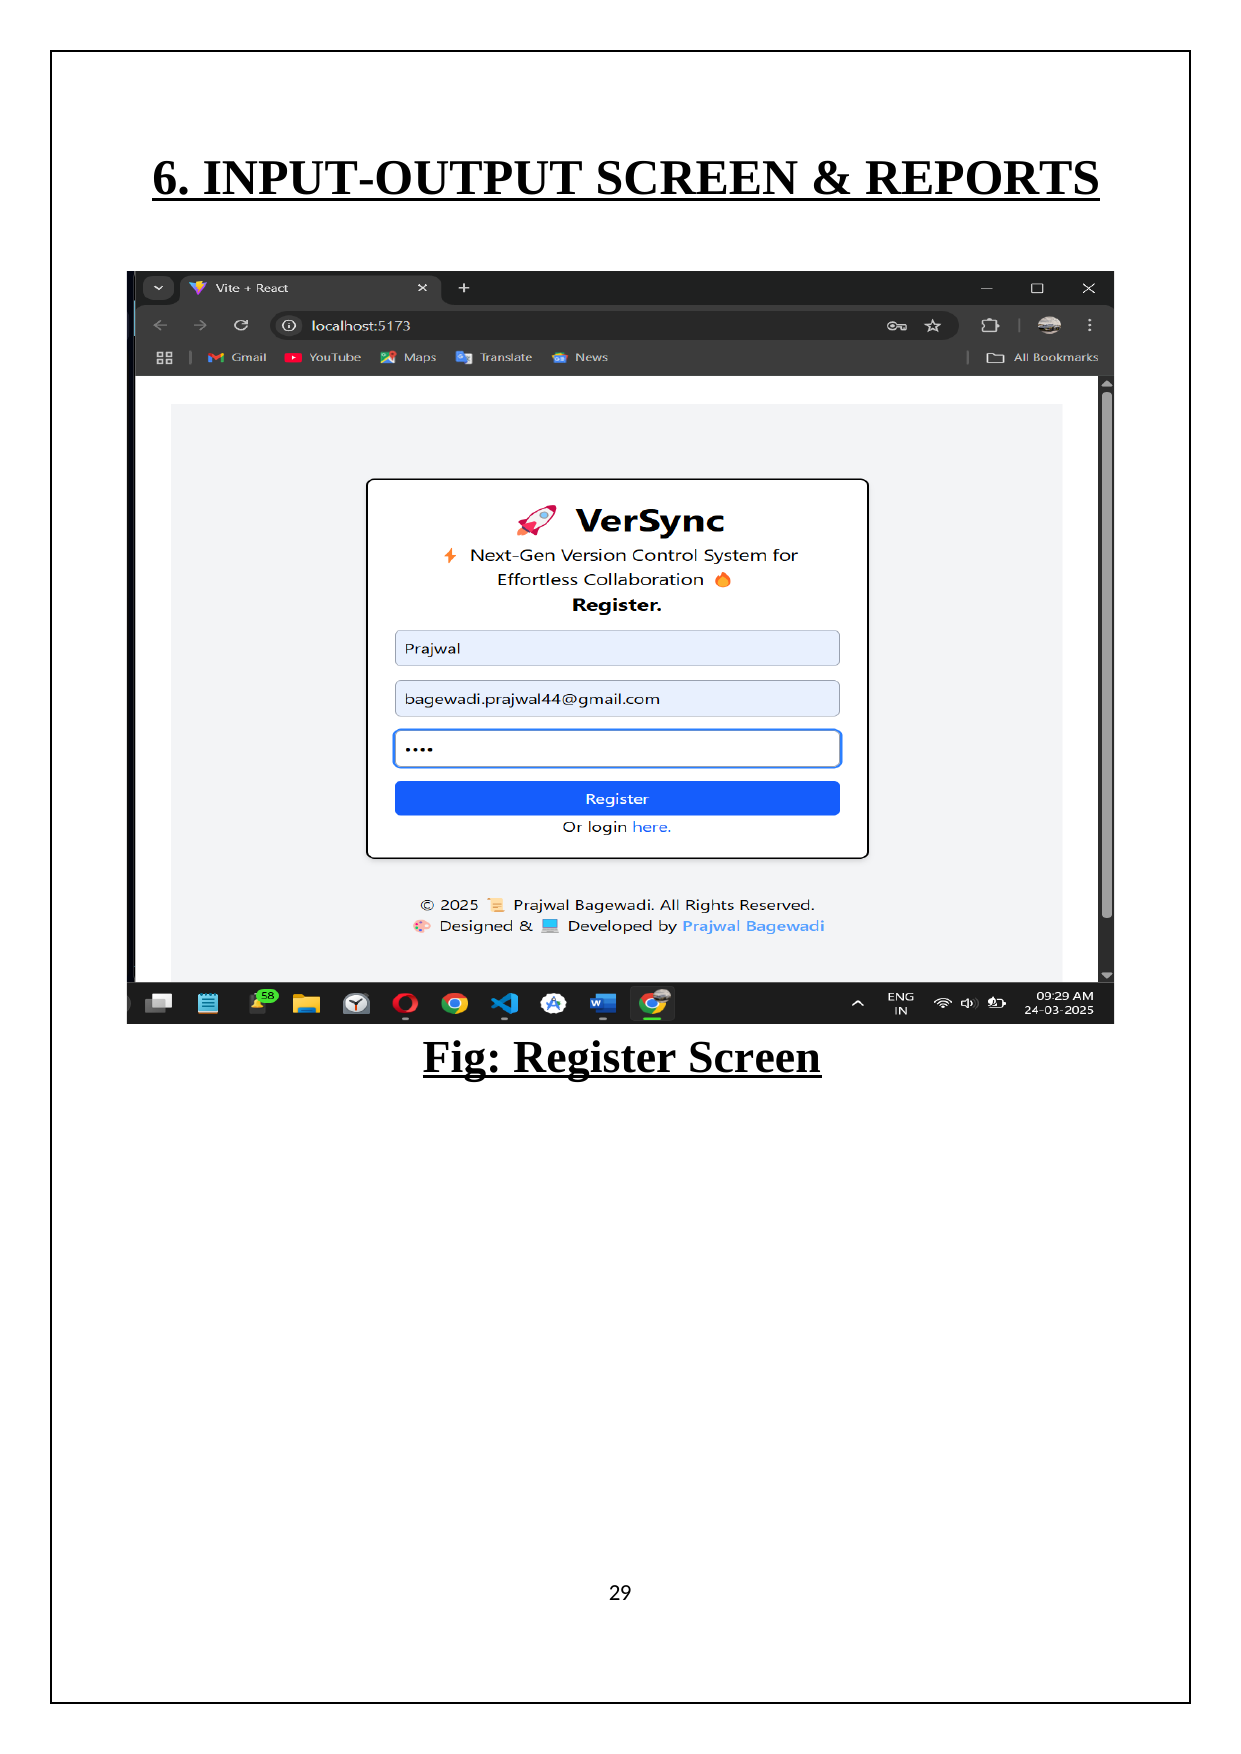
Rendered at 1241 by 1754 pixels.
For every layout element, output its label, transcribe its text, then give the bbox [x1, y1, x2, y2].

subtitle Fig: Register Screen [422, 1030, 1166, 1082]
subtitle 6. INPUT-OUTPUT SCREEN & REPORTS [86, 148, 1166, 206]
picture [126, 271, 1115, 1024]
